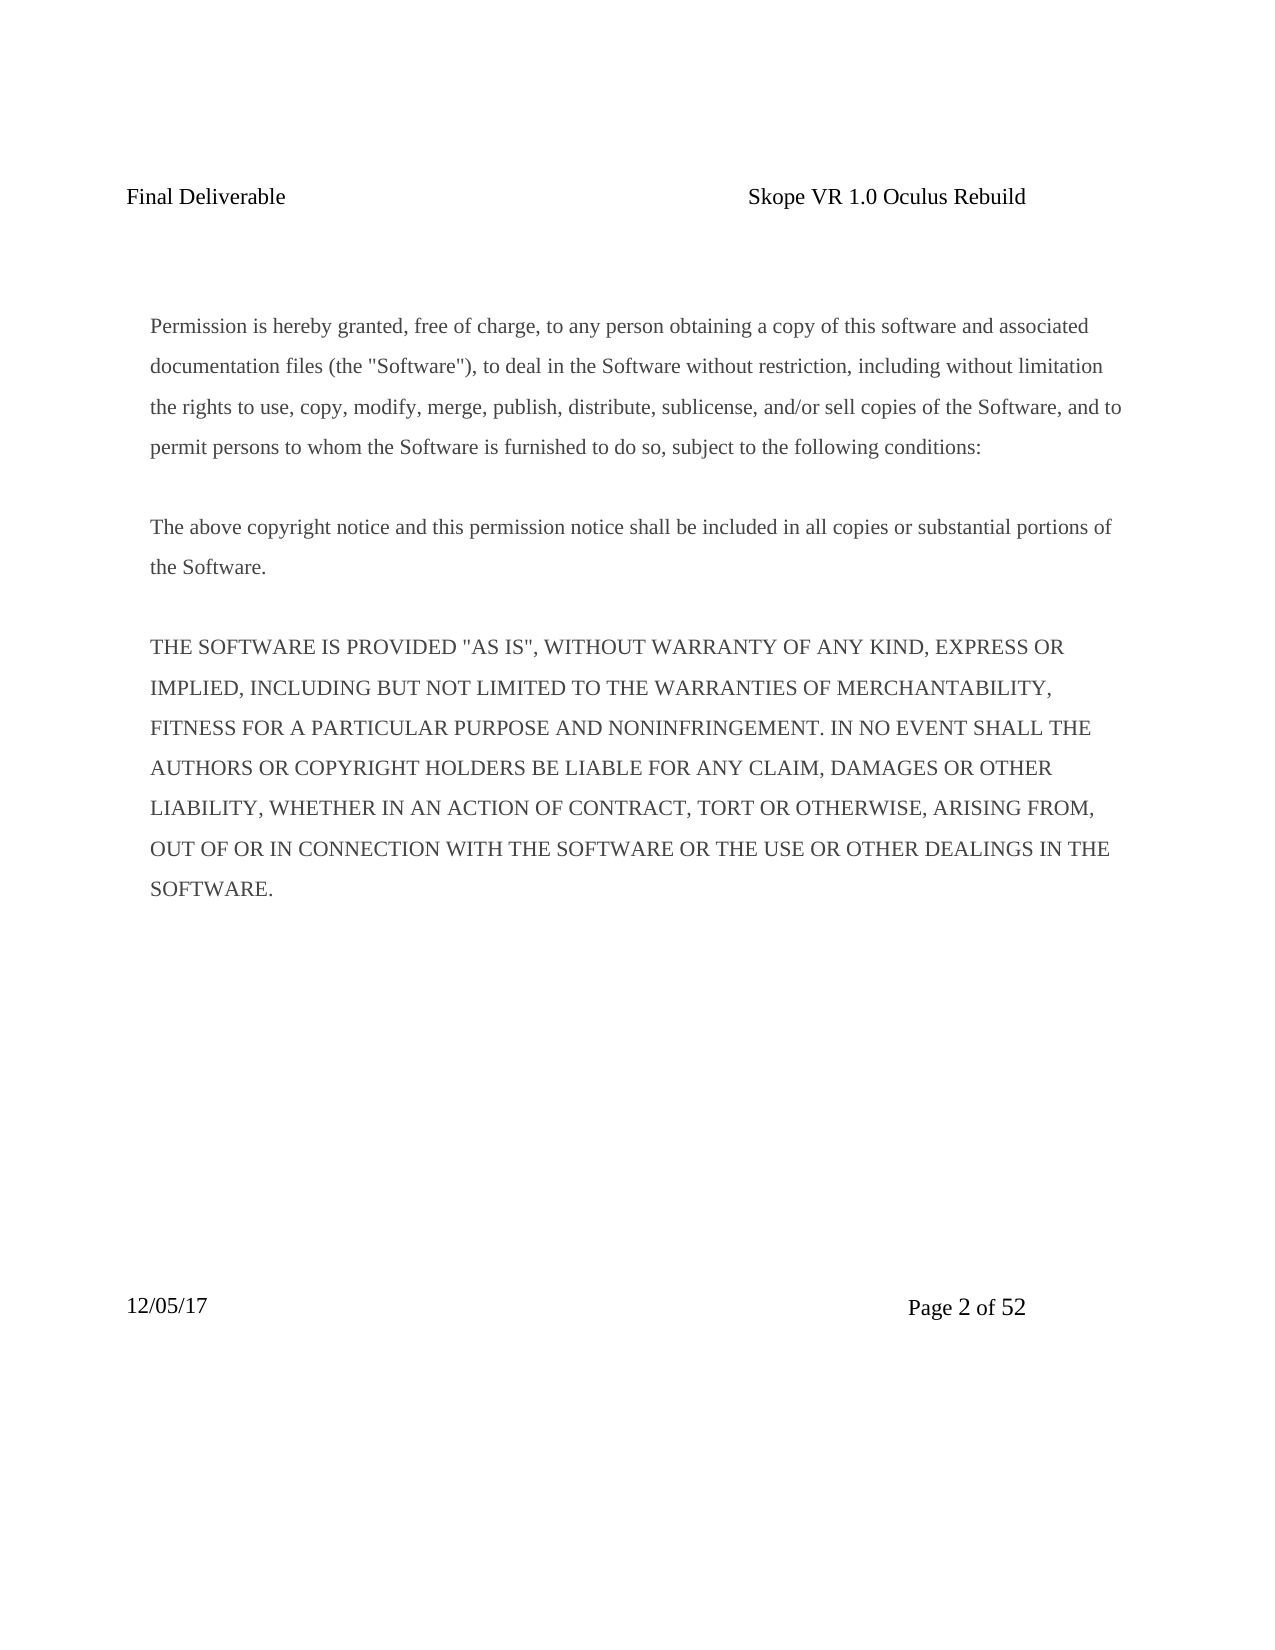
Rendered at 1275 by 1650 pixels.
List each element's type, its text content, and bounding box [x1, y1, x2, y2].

text Permission is hereby granted, free of charge, to any person obtaining a copy of this software and associated documentation files (the "Software"), to deal in the Software without restriction, including without limitation the rights to use, copy, modify, merge, publish, distribute, sublicense, and/or sell copies of the Software, and to permit persons to whom the Software is furnished to do so, subject to the following conditions: [150, 313, 1125, 459]
text The above copyright notice and this permission notice shall be included in all copies or substantial portions of the Software. [150, 514, 1125, 579]
text THE SOFTWARE IS PROVIDED "AS IS", WITHOUT WARRANTY OF ANY KIND, EXPRESS OR IMPLIED, INCLUDING BUT NOT LIMITED TO THE WARRANTIES OF MERCHANTABILITY, FITNESS FOR A PARTICULAR PURPOSE AND NONINFRINGEMENT. IN NO EVENT SHALL THE AUTHORS OR COPYRIGHT HOLDERS BE LIABLE FOR ANY CLAIM, DAMAGES OR OTHER LIABILITY, WHETHER IN AN ACTION OF CONTRACT, TORT OR OTHERWISE, ARISING FROM, OUT OF OR IN CONNECTION WITH THE SOFTWARE OR THE USE OR OTHER DEALINGS IN THE SOFTWARE. [150, 634, 1125, 901]
